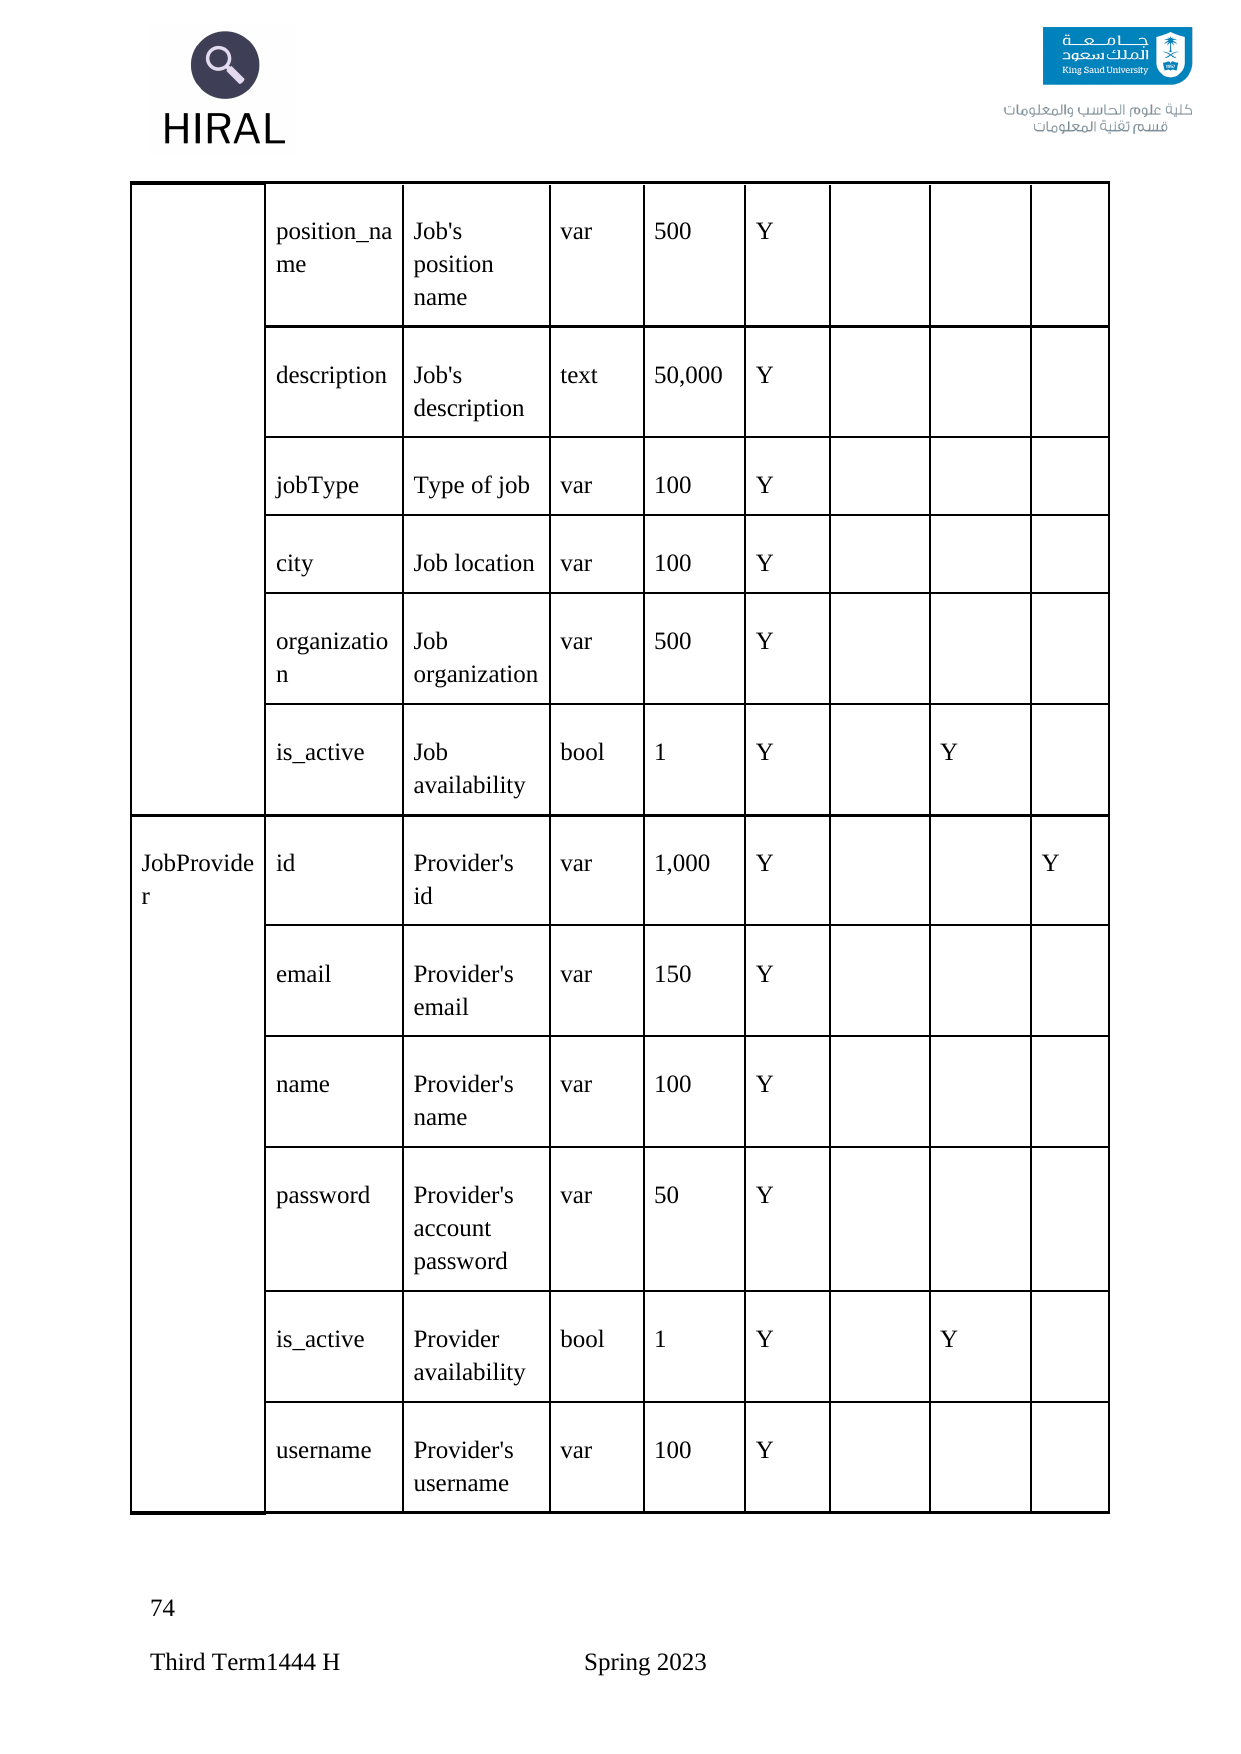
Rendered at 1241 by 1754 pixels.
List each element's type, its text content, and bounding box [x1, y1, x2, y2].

table_cell [931, 184, 1031, 325]
table_cell [931, 817, 1030, 924]
table_cell [831, 516, 929, 592]
table_cell position_name [266, 184, 403, 325]
table_cell [1032, 1292, 1108, 1401]
table_cell city [266, 516, 402, 592]
table_cell [931, 1148, 1030, 1290]
table_cell [831, 1292, 929, 1401]
table_cell Y [746, 516, 829, 592]
table_cell Provider's username [404, 1403, 549, 1511]
table_cell Y [746, 328, 829, 436]
table_cell [1032, 184, 1108, 325]
table_cell 150 [645, 926, 744, 1035]
table_cell var [551, 1403, 643, 1511]
table_cell [931, 438, 1030, 514]
table_cell [831, 594, 929, 703]
table_cell [831, 1403, 929, 1511]
table_cell [831, 1037, 929, 1146]
table_cell [1032, 328, 1108, 436]
table_cell [831, 1148, 929, 1290]
table_cell description [266, 328, 402, 436]
table_cell Y [746, 926, 829, 1035]
table_cell Y [931, 705, 1030, 813]
table_cell Provider's account password [404, 1148, 549, 1290]
table_cell Job availability [404, 705, 549, 813]
table_cell Job's description [404, 328, 549, 436]
table_cell Y [746, 1292, 829, 1401]
table_cell [931, 516, 1030, 592]
table_cell JobProvider [132, 817, 264, 1511]
table_cell Job's position name [404, 184, 550, 325]
table_cell [1032, 926, 1108, 1035]
table_cell 100 [645, 438, 744, 514]
table_cell Provider's id [404, 817, 549, 924]
table_cell [831, 438, 929, 514]
table_cell 100 [645, 1403, 744, 1511]
table_cell [831, 705, 929, 813]
table_cell Y [746, 438, 829, 514]
table_cell [1032, 705, 1108, 813]
table_cell Job location [404, 516, 549, 592]
table_cell var [551, 817, 643, 924]
table_cell [931, 1403, 1030, 1511]
table_cell var [551, 1148, 643, 1290]
table_cell is_active [266, 705, 402, 813]
table_cell Y [746, 1037, 829, 1146]
table_cell jobType [266, 438, 402, 514]
table_cell text [551, 328, 643, 436]
table_cell var [551, 184, 643, 325]
table_cell var [551, 926, 643, 1035]
table_cell Y [746, 184, 829, 325]
picture [972, 7, 1198, 143]
table_cell username [266, 1403, 402, 1511]
table_cell [1032, 438, 1108, 514]
table_cell [831, 817, 929, 924]
table_cell [931, 1037, 1030, 1146]
table_cell Y [746, 817, 829, 924]
table_cell 1 [645, 1292, 744, 1401]
table_cell 100 [645, 516, 744, 592]
table_cell var [551, 1037, 643, 1146]
table_cell name [266, 1037, 402, 1146]
table_cell [1032, 1037, 1108, 1146]
table_cell var [551, 516, 643, 592]
table_cell 500 [645, 184, 745, 325]
table_cell [1032, 516, 1108, 592]
table_cell password [266, 1148, 402, 1290]
table_cell var [551, 594, 643, 703]
table_cell Y [746, 1403, 829, 1511]
table_cell [831, 926, 929, 1035]
table_cell Provider's email [404, 926, 549, 1035]
table_cell Y [931, 1292, 1030, 1401]
table_cell [831, 328, 929, 436]
table_cell bool [551, 1292, 643, 1401]
table_cell var [551, 438, 643, 514]
table_cell [931, 594, 1030, 703]
table_cell 50,000 [645, 328, 744, 436]
table_cell 500 [645, 594, 744, 703]
table_cell Y [746, 705, 829, 813]
table_cell Provider availability [404, 1292, 549, 1401]
table_cell 1,000 [645, 817, 744, 924]
table_cell [1032, 594, 1108, 703]
table_cell Provider's name [404, 1037, 549, 1146]
table_cell Y [1032, 817, 1108, 924]
table_cell organization [266, 594, 402, 703]
table_cell email [266, 926, 402, 1035]
table_cell Y [746, 1148, 829, 1290]
picture [150, 23, 296, 154]
table_cell Y [746, 594, 829, 703]
table_cell bool [551, 705, 643, 813]
table_cell 100 [645, 1037, 744, 1146]
table_cell [931, 926, 1030, 1035]
table_cell [1032, 1403, 1108, 1511]
table_cell 1 [645, 705, 744, 813]
table_cell id [266, 817, 402, 924]
table_cell is_active [266, 1292, 402, 1401]
table_cell [931, 328, 1030, 436]
table_cell [1032, 1148, 1108, 1290]
table_cell Type of job [404, 438, 549, 514]
table_cell [831, 184, 929, 325]
table_cell Job organization [404, 594, 549, 703]
table_cell 50 [645, 1148, 744, 1290]
